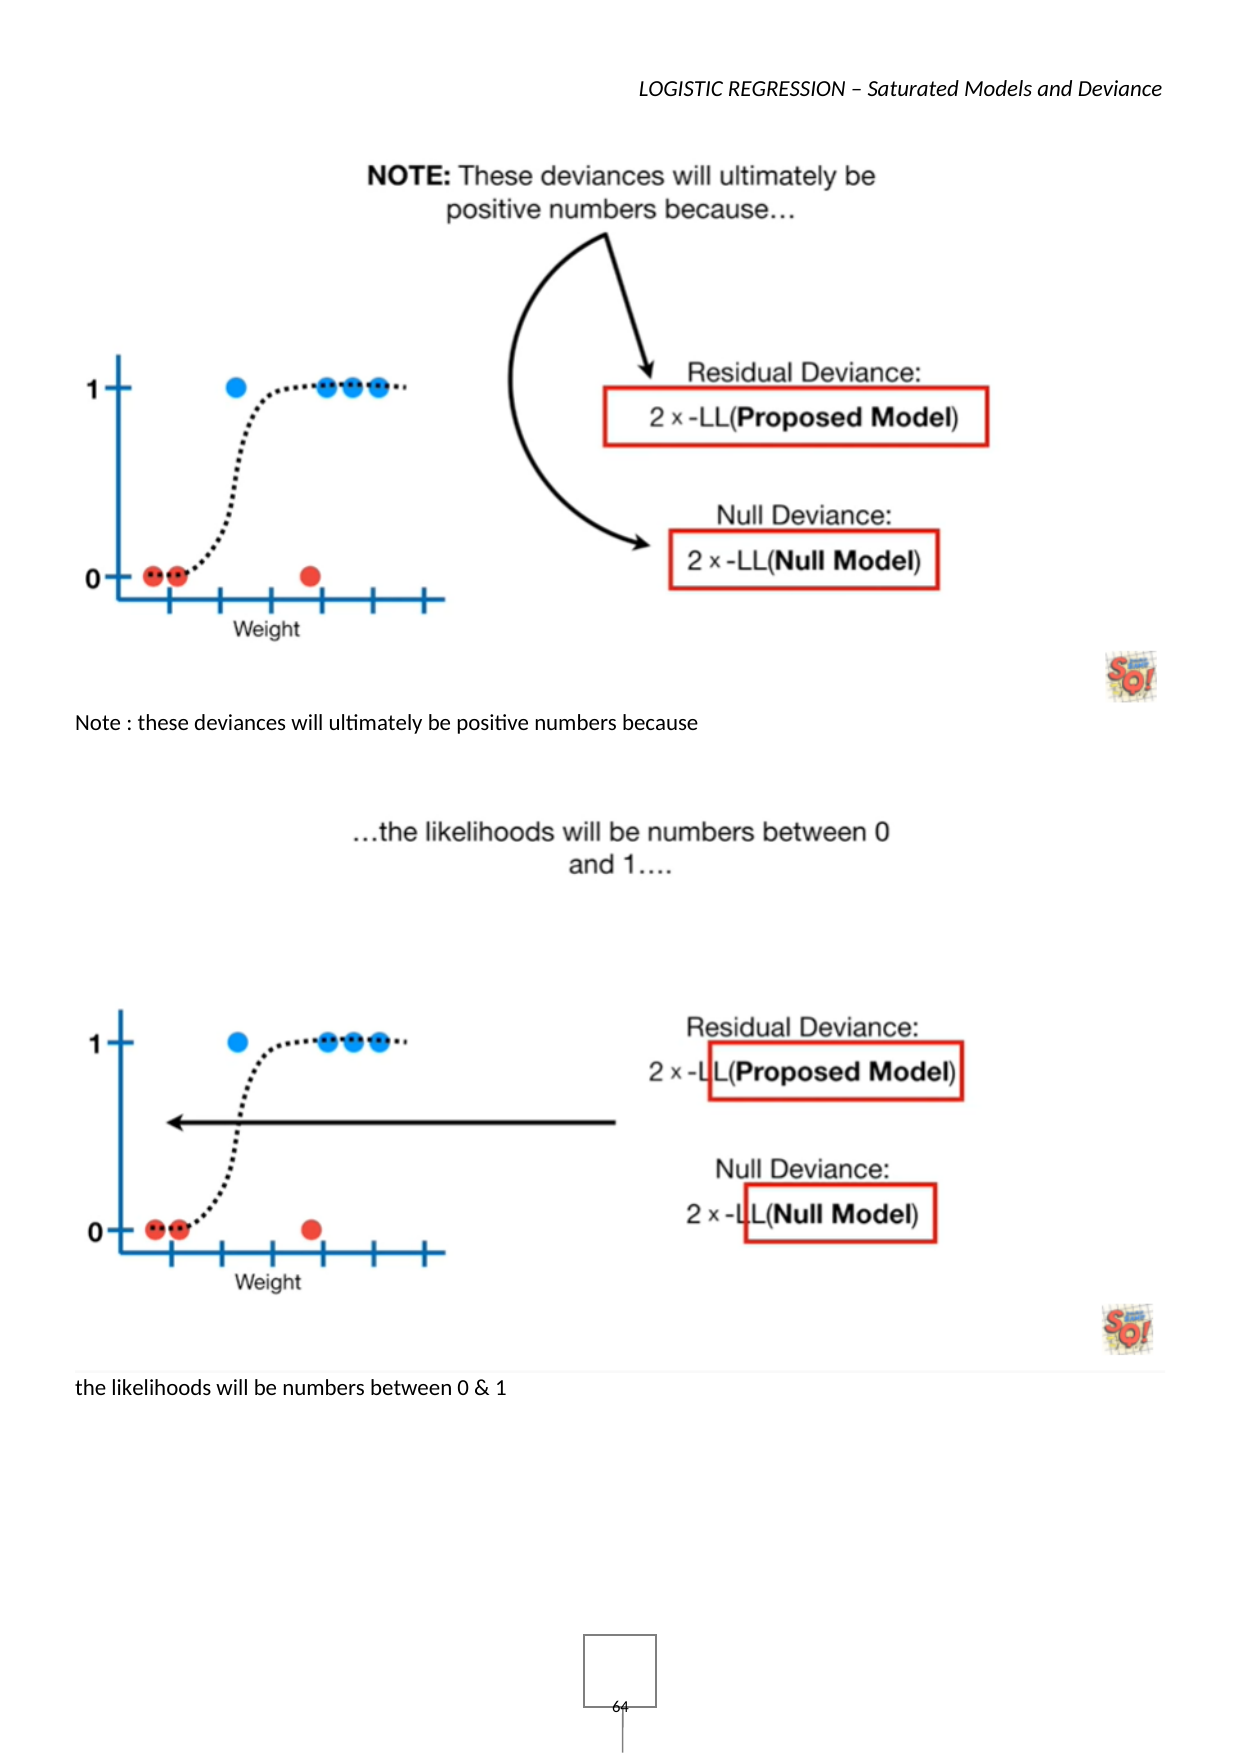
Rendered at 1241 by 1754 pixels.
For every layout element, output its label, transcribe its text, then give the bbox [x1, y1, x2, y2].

picture [75, 764, 1166, 1373]
text Note : these deviances will ultimately be positive numbers because [75, 709, 1165, 737]
picture [75, 101, 1166, 709]
text the likelihoods will be numbers between 0 & 1 [75, 1373, 1165, 1401]
